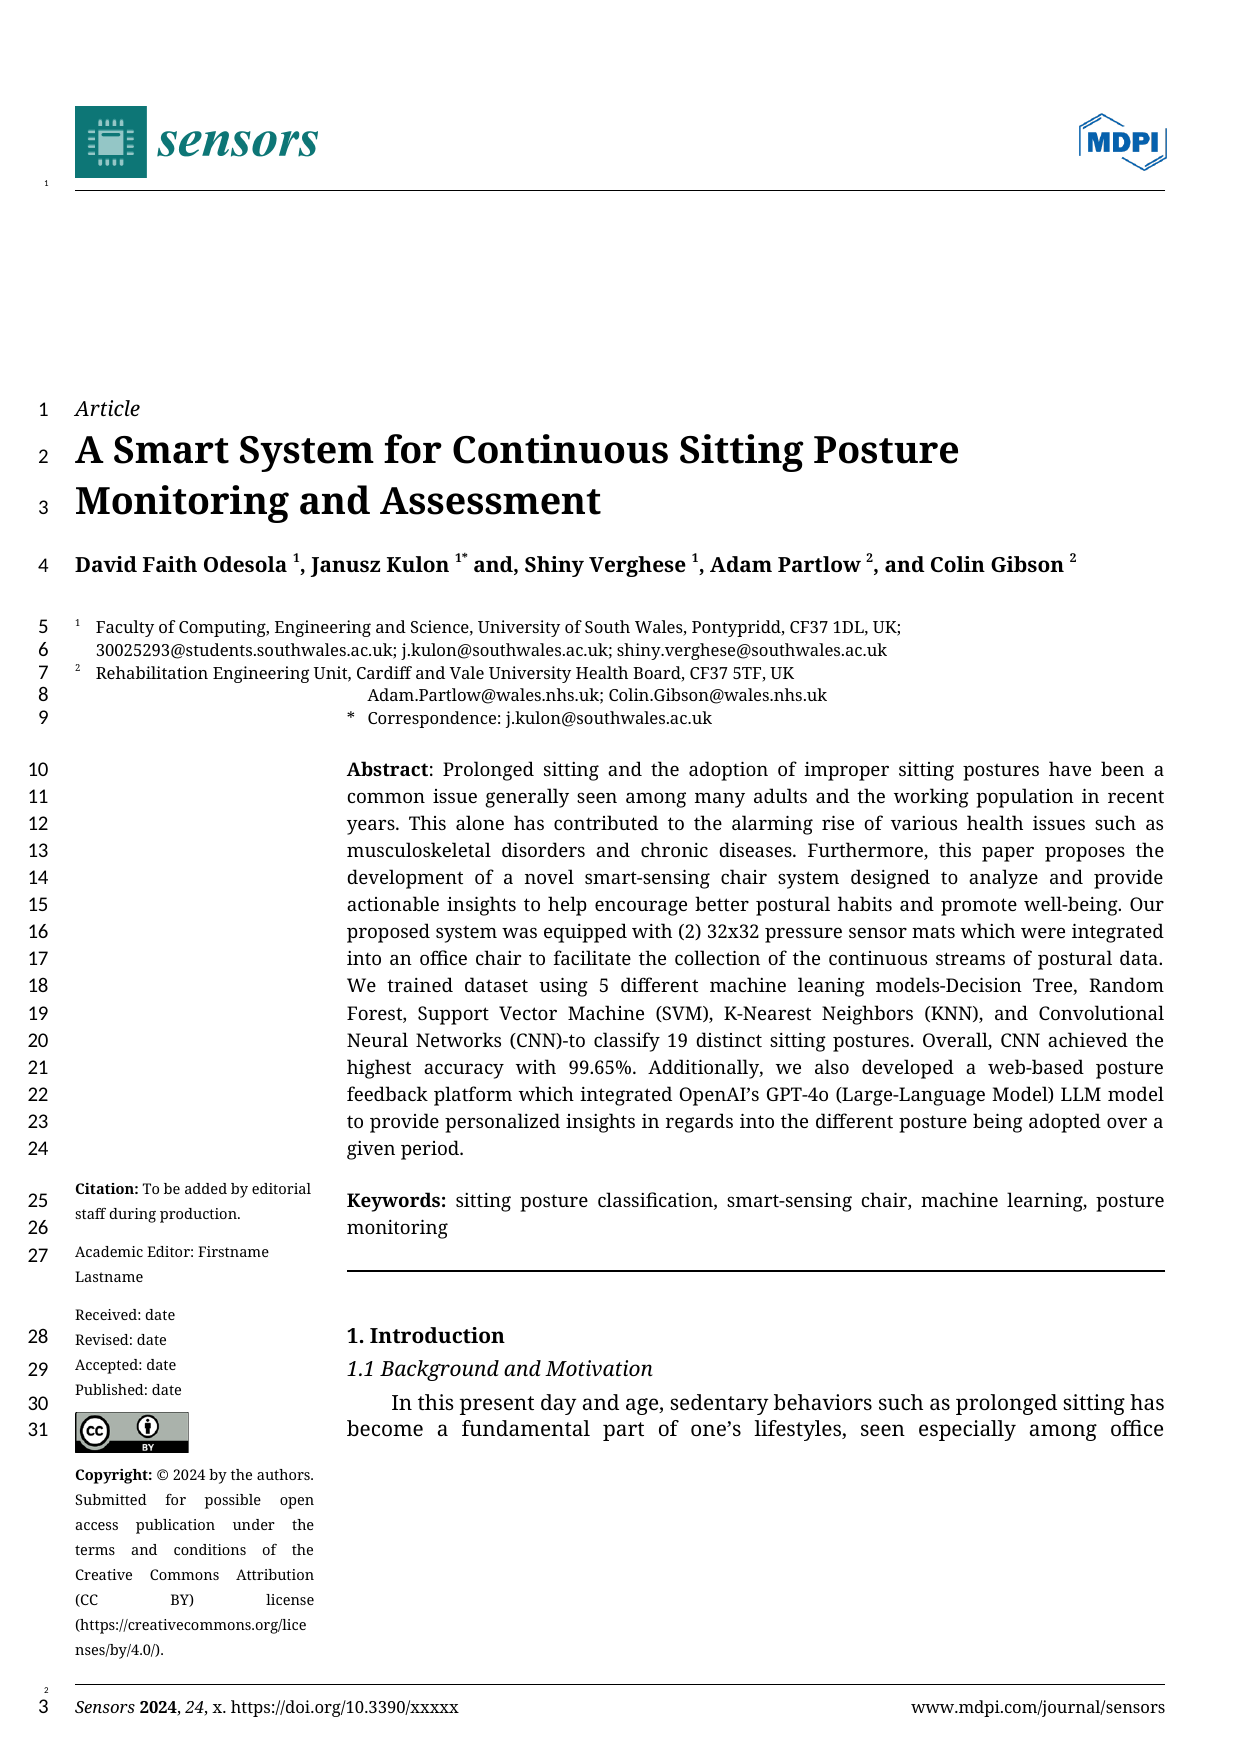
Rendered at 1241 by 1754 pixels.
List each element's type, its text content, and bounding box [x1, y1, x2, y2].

text 1 Faculty of Computing, Engineering and Science, University of South Wales, Pontypridd, CF37 1DL, UK; 30025293@students.southwales.ac.uk; j.kulon@southwales.ac.uk; shiny.verghese@southwales.ac.uk [75, 616, 1165, 661]
subtitle 1.1 Background and Motivation [347, 1355, 1165, 1382]
title A Smart System for Continuous Sitting Posture Monitoring and Assessment [75, 423, 1165, 525]
text * Correspondence: j.kulon@southwales.ac.uk [347, 707, 1165, 729]
text Article [75, 394, 1165, 423]
text David Faith Odesola 1, Janusz Kulon 1* and, Shiny Verghese 1, Adam Partlow 2, and Colin Gibson 2 [75, 550, 1165, 578]
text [347, 1388, 1165, 1442]
text Keywords: sitting posture classification, smart-sensing chair, machine learning, posture monitoring [347, 1186, 1165, 1240]
table_header Citation: To be added by editorial staff during production. Academic Editor: Firstname Lastname Received: date Revised: date Accepted: date Published: date Copyright: © 2024 by the authors. Submitted for possible open access publication under the terms and conditions of the Creative Commons Attribution (CC BY) license (https://creativecommons.org/licenses/by/4.0/). [75, 1175, 326, 1659]
picture [75, 106, 319, 178]
text Abstract: Prolonged sitting and the adoption of improper sitting postures have been a common issue generally seen among many adults and the working population in recent years. This alone has contributed to the alarming rise of various health issues such as musculoskeletal disorders and chronic diseases. Furthermore, this paper proposes the development of a novel smart-sensing chair system designed to analyze and provide actionable insights to help encourage better postural habits and promote well-being. Our proposed system was equipped with (2) 32x32 pressure sensor mats which were integrated into an office chair to facilitate the collection of the continuous streams of postural data. We trained dataset using 5 different machine leaning models-Decision Tree, Random Forest, Support Vector Machine (SVM), K-Nearest Neighbors (KNN), and Convolutional Neural Networks (CNN)-to classify 19 distinct sitting postures. Overall, CNN achieved the highest accuracy with 99.65%. Additionally, we also developed a web-based posture feedback platform which integrated OpenAI’s GPT-4o (Large-Language Model) LLM model to provide personalized insights in regards into the different posture being adopted over a given period. [347, 754, 1165, 1161]
subtitle 1. Introduction [347, 1322, 1165, 1349]
text Adam.Partlow@wales.nhs.uk; Colin.Gibson@wales.nhs.uk [367, 684, 1165, 707]
picture [75, 1412, 189, 1453]
text 2 Rehabilitation Engineering Unit, Cardiff and Vale University Health Board, CF37 5TF, UK [75, 661, 1165, 684]
picture [1078, 112, 1168, 172]
